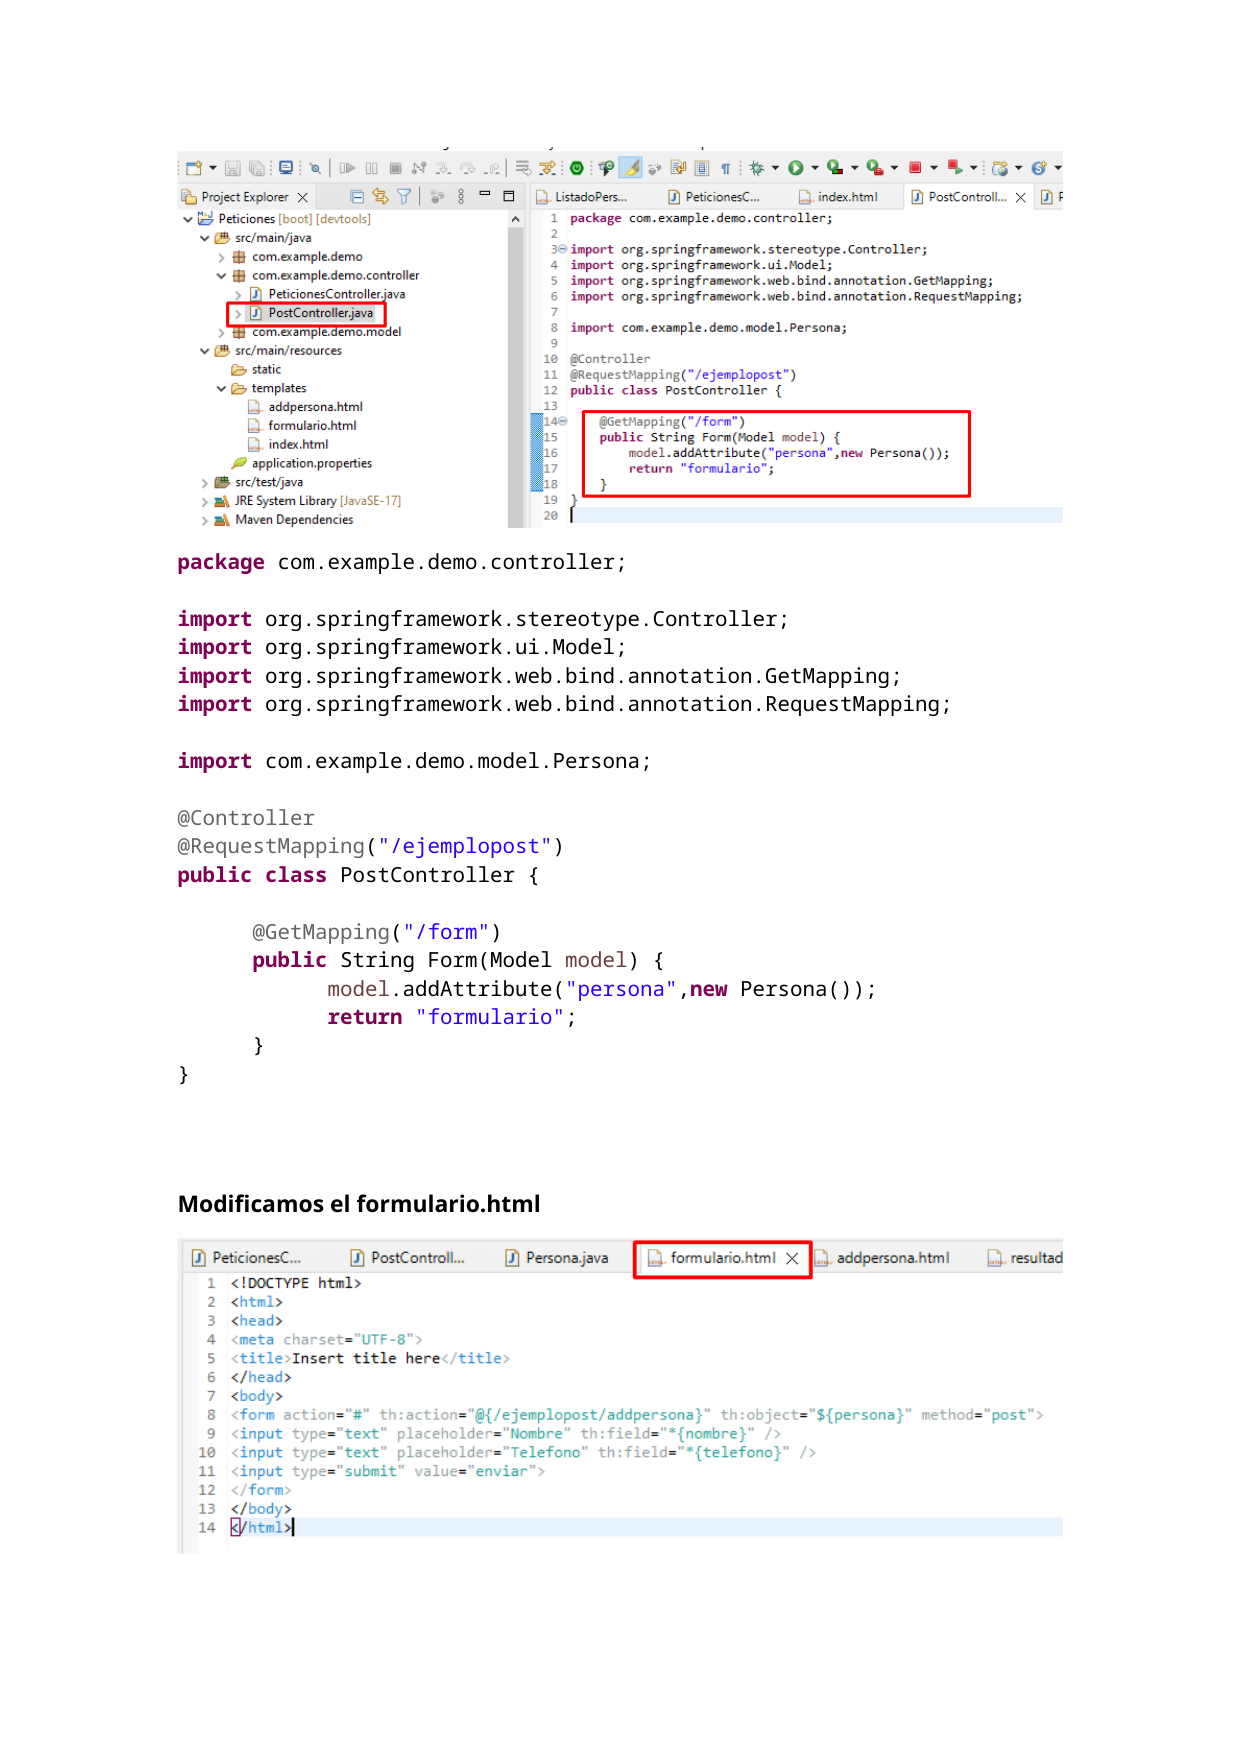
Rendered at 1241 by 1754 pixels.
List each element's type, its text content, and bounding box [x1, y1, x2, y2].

text public String Form(Model model) { [177, 945, 1063, 974]
picture [177, 1238, 1063, 1554]
text Modificamos el formulario.html [177, 1188, 1063, 1219]
text import org.springframework.web.bind.annotation.RequestMapping; [177, 689, 1063, 718]
text public class PostController { [177, 860, 1063, 888]
picture [177, 147, 1063, 528]
text @RequestMapping("/ejemplopost") [177, 832, 1063, 860]
text @Controller [177, 803, 1063, 832]
text import com.example.demo.model.Persona; [177, 746, 1063, 775]
text } [177, 1031, 1063, 1059]
text @GetMapping("/form") [177, 917, 1063, 945]
text model.addAttribute("persona",new Persona()); [177, 974, 1063, 1002]
text } [177, 1059, 1063, 1087]
text import org.springframework.web.bind.annotation.GetMapping; [177, 661, 1063, 689]
text package com.example.demo.controller; [177, 547, 1063, 576]
text return "formulario"; [177, 1002, 1063, 1031]
text import org.springframework.stereotype.Controller; [177, 604, 1063, 632]
text import org.springframework.ui.Model; [177, 632, 1063, 661]
